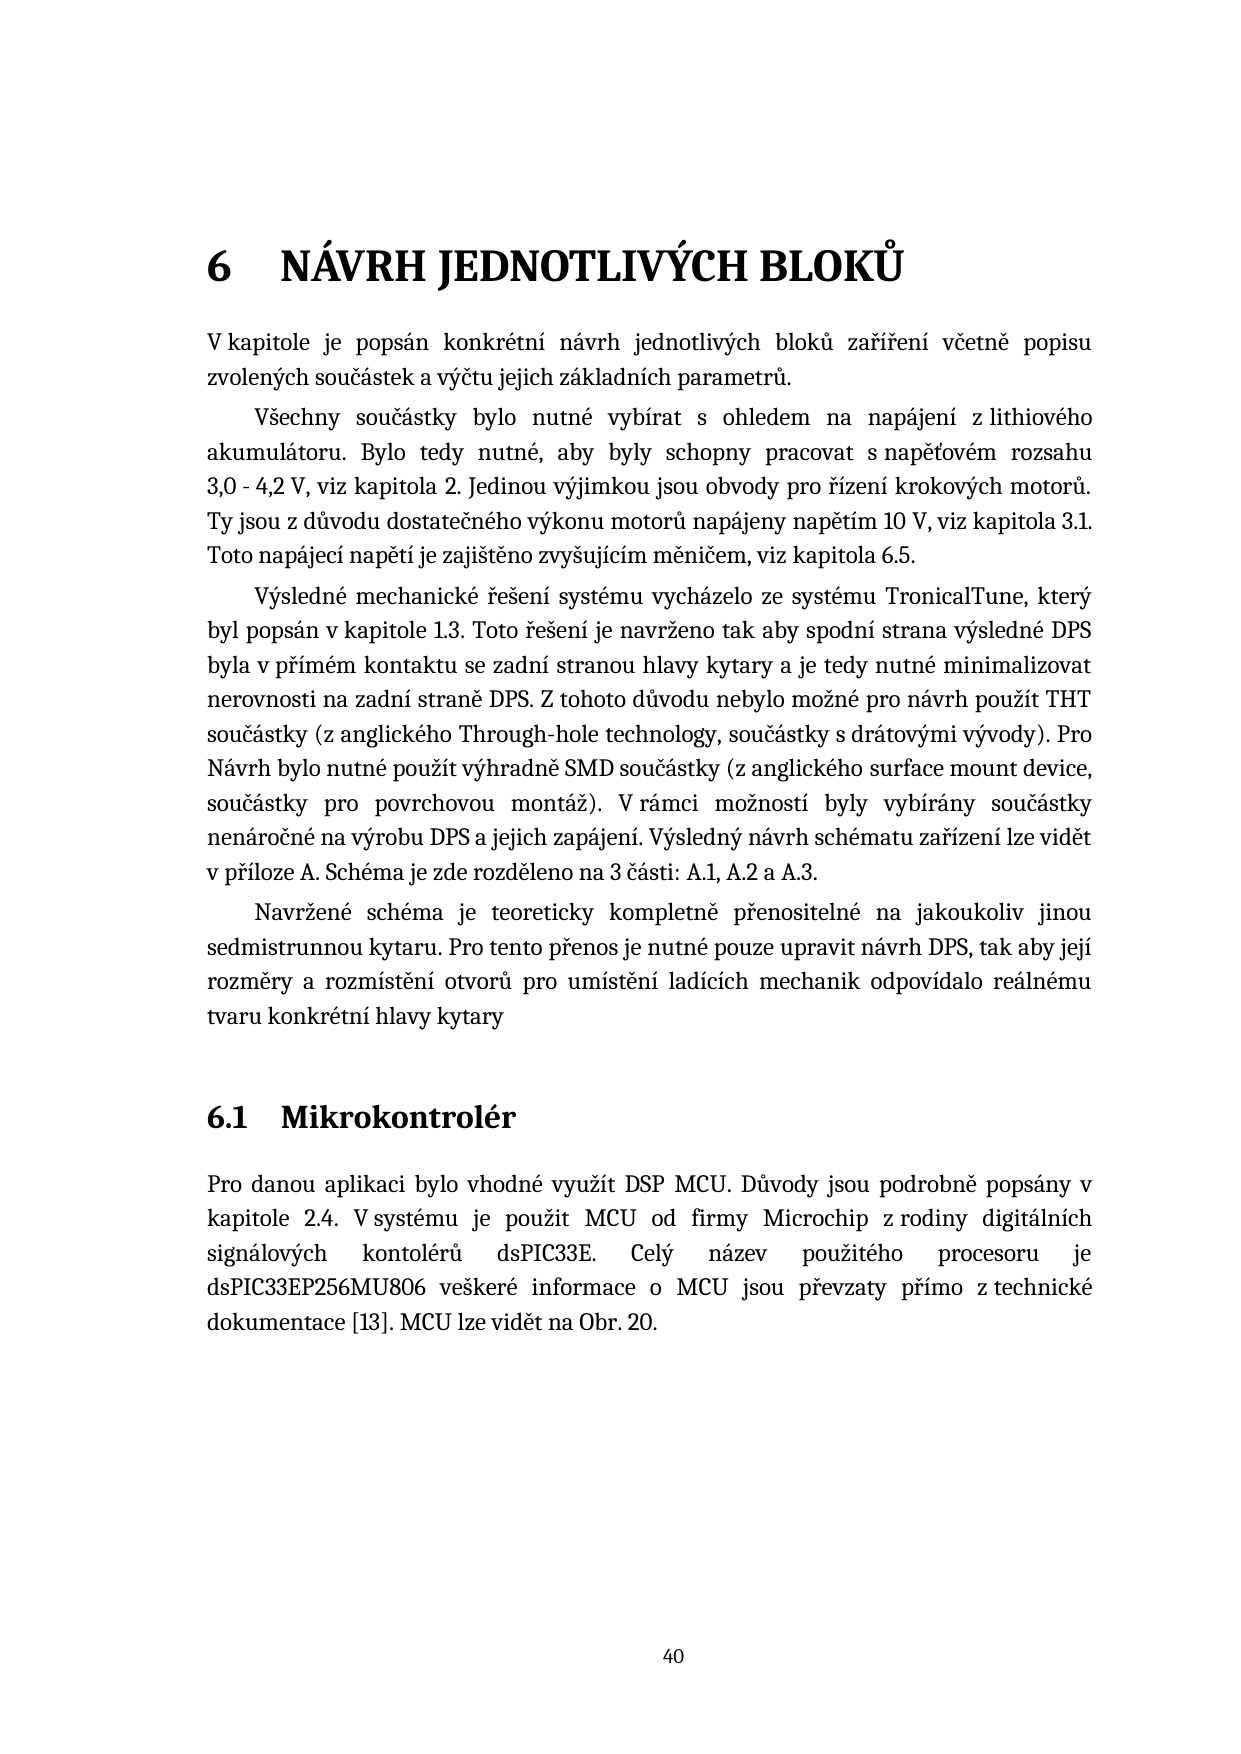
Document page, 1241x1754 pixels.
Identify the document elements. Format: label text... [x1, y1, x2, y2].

text Navržené schéma je teoreticky kompletně přenositelné na jakoukoliv jinou sedmistrunnou kytaru. Pro tento přenos je nutné pouze upravit návrh DPS, tak aby její rozměry a rozmístění otvorů pro umístění ladících mechanik odpovídalo reálnému tvaru konkrétní hlavy kytary [207, 898, 1092, 1031]
text Všechny součástky bylo nutné vybírat s ohledem na napájení z lithiového akumulátoru. Bylo tedy nutné, aby byly schopny pracovat s napěťovém rozsahu 3,0 - 4,2 V, viz kapitola 2. Jedinou výjimkou jsou obvody pro řízení krokových motorů. Ty jsou z důvodu dostatečného výkonu motorů napájeny napětím 10 V, viz kapitola 3.1. Toto napájecí napětí je zajištěno zvyšujícím měničem, viz kapitola 6.5. [207, 403, 1092, 570]
subtitle Návrh jednotlivých bloků [207, 240, 1092, 292]
text V kapitole je popsán konkrétní návrh jednotlivých bloků zaříření včetně popisu zvolených součástek a výčtu jejich základních parametrů. [207, 328, 1092, 391]
text Výsledné mechanické řešení systému vycházelo ze systému TronicalTune, který byl popsán v kapitole 1.3. Toto řešení je navrženo tak aby spodní strana výsledné DPS byla v přímém kontaktu se zadní stranou hlavy kytary a je tedy nutné minimalizovat nerovnosti na zadní straně DPS. Z tohoto důvodu nebylo možné pro návrh použít THT součástky (z anglického Through-hole technology, součástky s drátovými vývody). Pro Návrh bylo nutné použít výhradně SMD součástky (z anglického surface mount device, součástky pro povrchovou montáž). V rámci možností byly vybírány součástky nenáročné na výrobu DPS a jejich zapájení. Výsledný návrh schématu zařízení lze vidět v příloze A. Schéma je zde rozděleno na 3 části: A.1, A.2 a A.3. [207, 582, 1092, 886]
subtitle Mikrokontrolér [207, 1099, 1092, 1137]
text Pro danou aplikaci bylo vhodné využít DSP MCU. Důvody jsou podrobně popsány v kapitole 2.4. V systému je použit MCU od firmy Microchip z rodiny digitálních signálových kontolérů dsPIC33E. Celý název použitého procesoru je dsPIC33EP256MU806 veškeré informace o MCU jsou převzaty přímo z technické dokumentace [13]. MCU lze vidět na obr. 20. [207, 1170, 1092, 1336]
